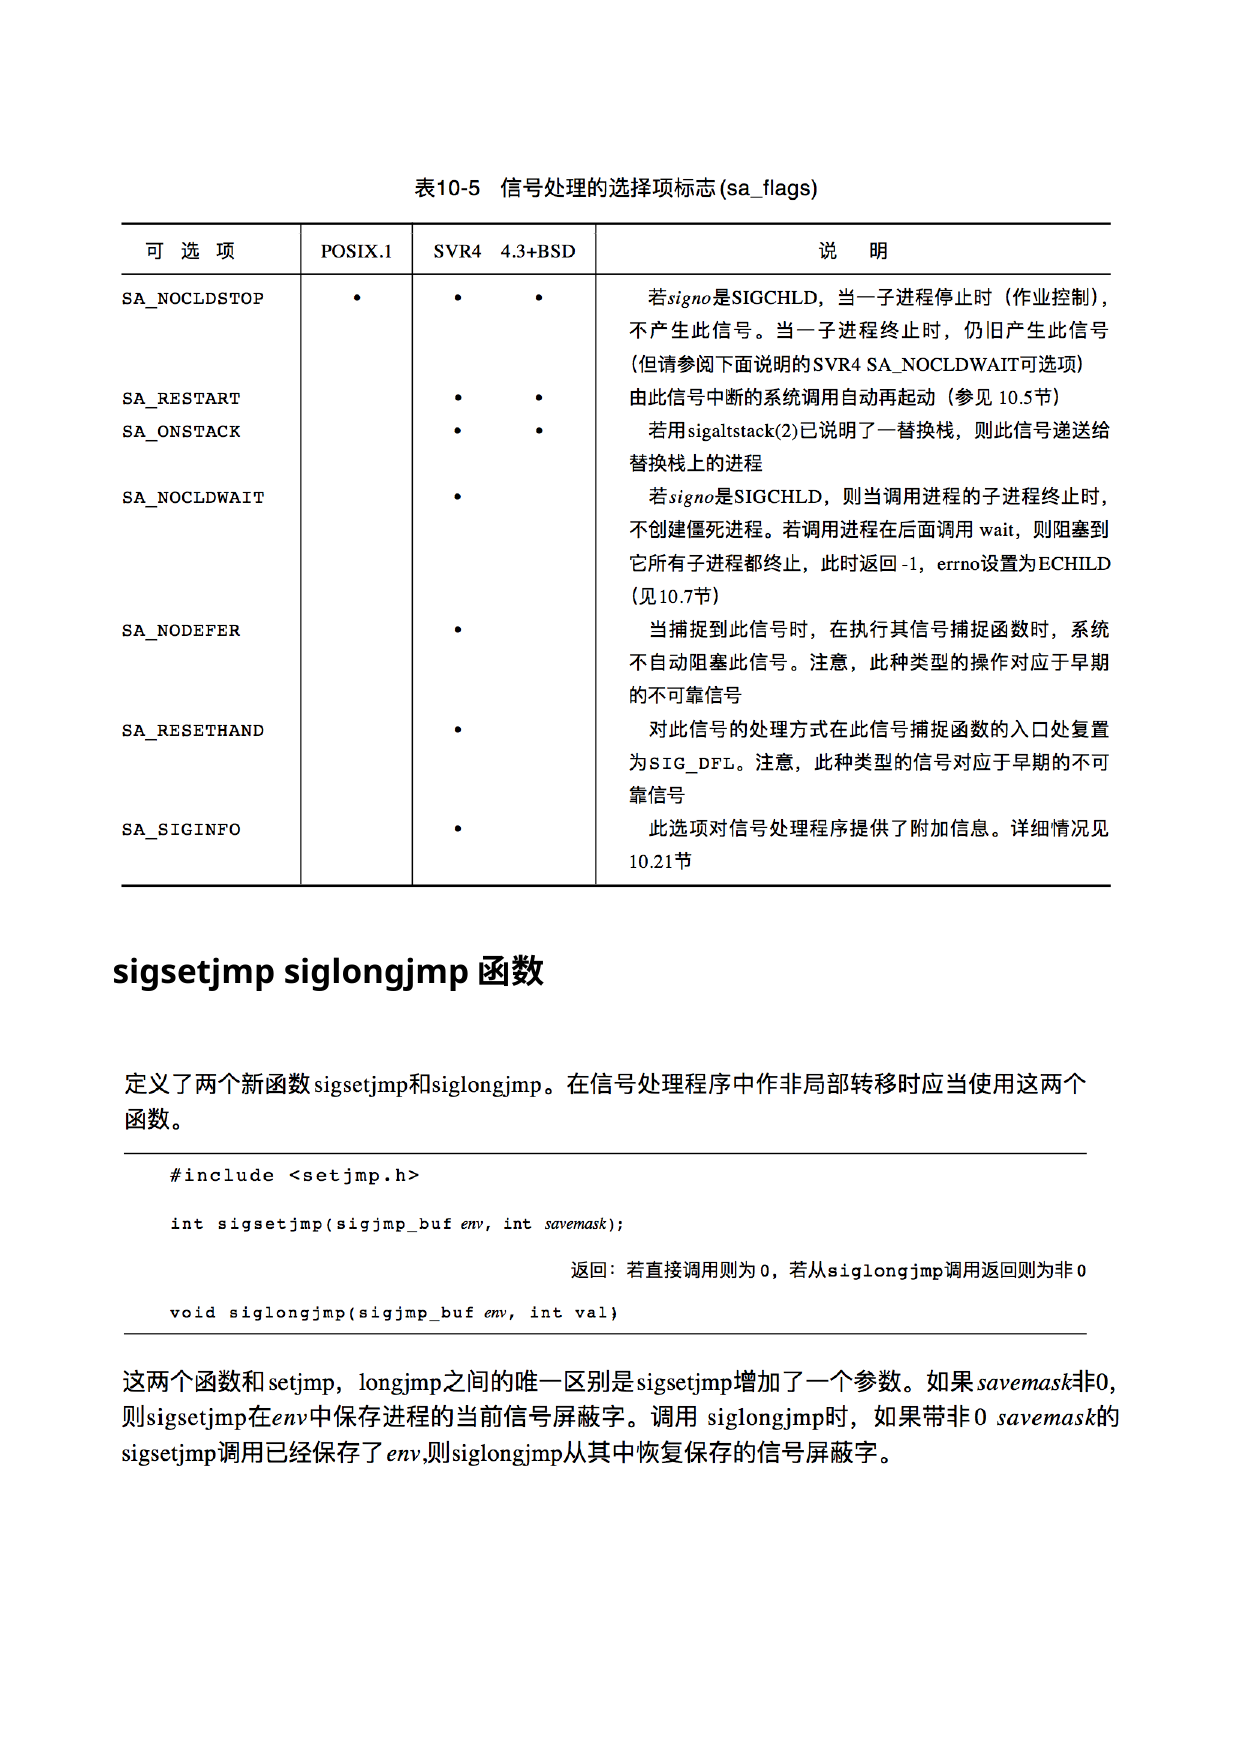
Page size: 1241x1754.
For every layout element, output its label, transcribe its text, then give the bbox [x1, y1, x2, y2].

picture [112, 1063, 1129, 1351]
picture [112, 162, 1127, 909]
picture [112, 1356, 1129, 1475]
subtitle sigsetjmp siglongjmp 函数 [112, 937, 1128, 1002]
